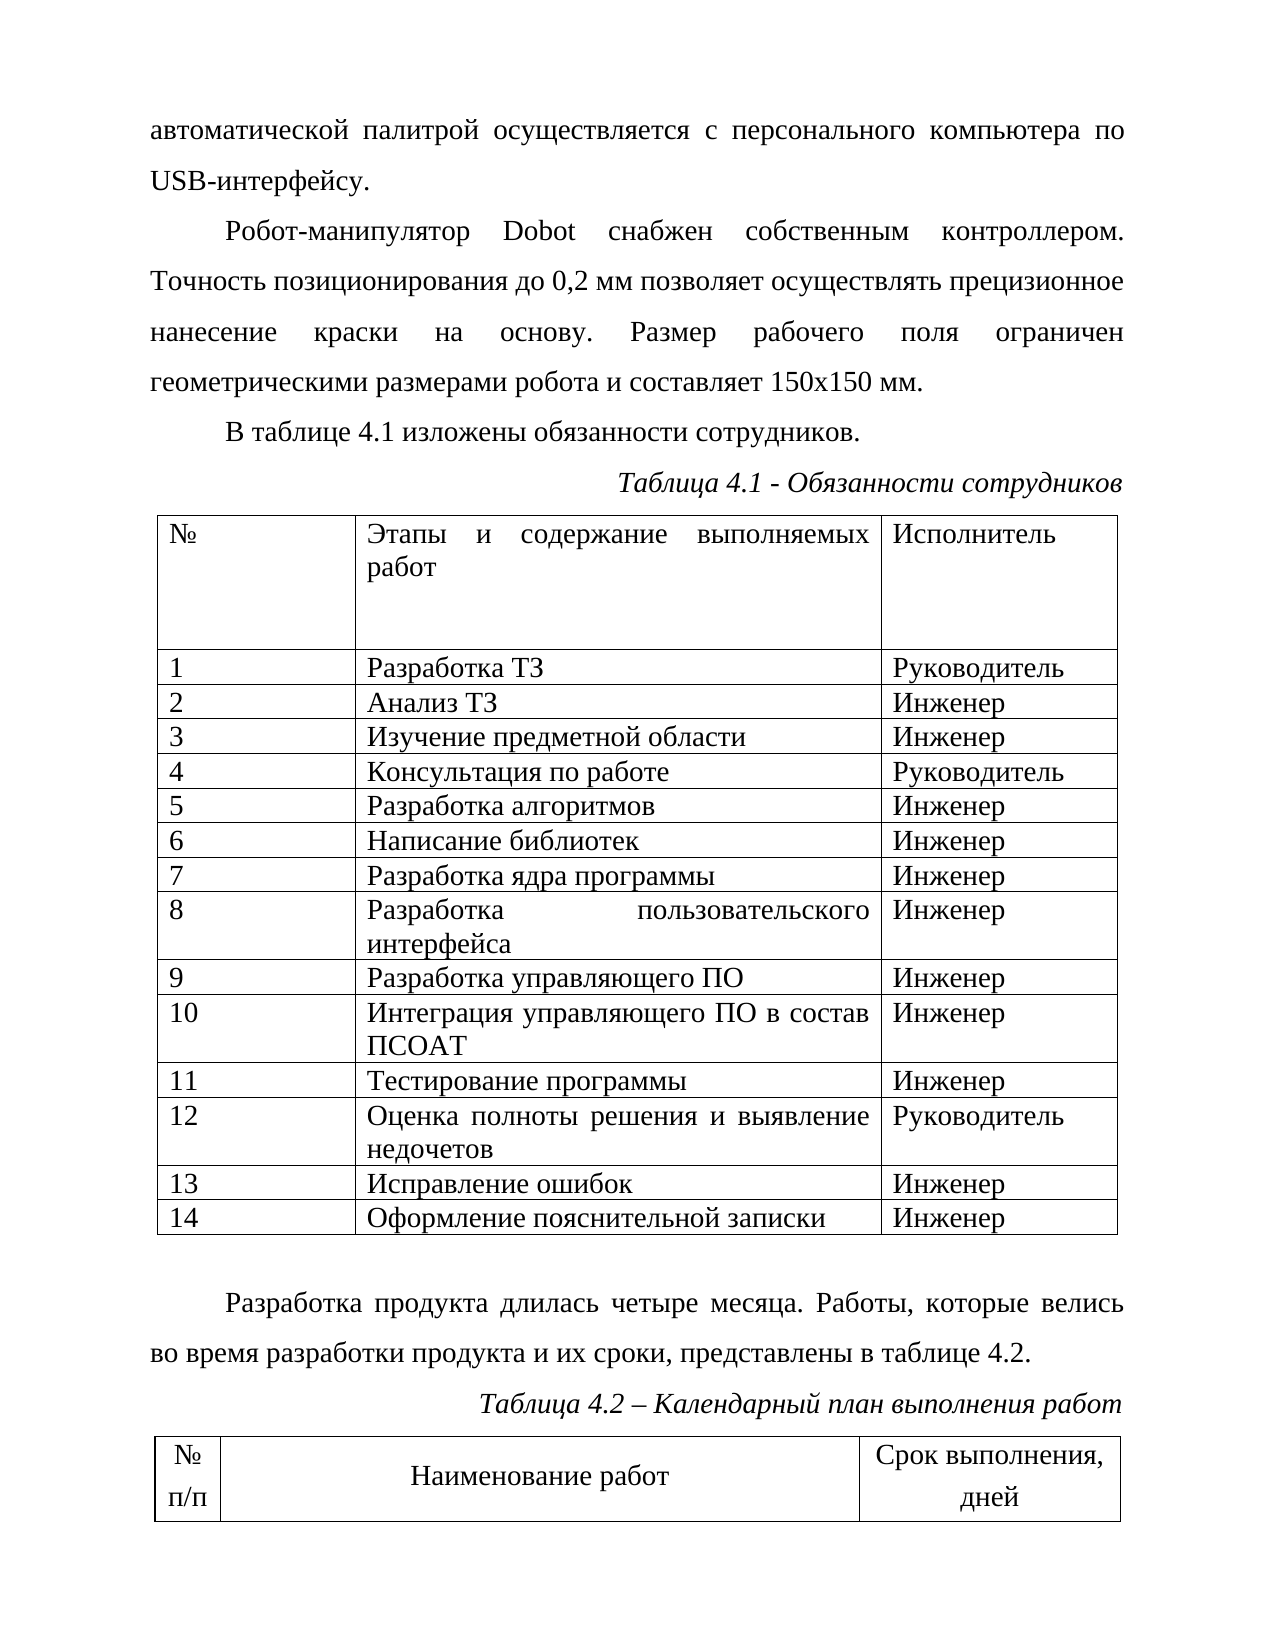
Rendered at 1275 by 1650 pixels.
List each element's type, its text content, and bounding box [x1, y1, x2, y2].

table_cell Анализ ТЗ [356, 685, 881, 718]
table_header Этапы и содержание выполняемых работ [356, 516, 881, 649]
text В таблице 4.1 изложены обязанности сотрудников. [150, 414, 1125, 448]
table_cell Изучение предметной области [356, 719, 881, 753]
table_cell Исправление ошибок [356, 1166, 881, 1199]
text Таблица 4.1 - Обязанности сотрудников [150, 465, 1125, 498]
table_cell 6 [158, 823, 355, 857]
table_header Срок выполнения, дней [860, 1437, 1120, 1521]
table_cell 3 [158, 719, 355, 753]
table_cell 11 [158, 1063, 355, 1097]
table_cell Инженер [882, 685, 1117, 718]
table_cell Разработка ядра программы [356, 858, 881, 891]
table_cell Разработка управляющего ПО [356, 960, 881, 994]
table_cell 5 [158, 789, 355, 822]
table_cell Инженер [882, 858, 1117, 891]
table_cell Инженер [882, 960, 1117, 994]
table_cell Консультация по работе [356, 754, 881, 787]
table_cell Разработка ТЗ [356, 650, 881, 684]
table_cell Руководитель [882, 650, 1117, 684]
table_cell 10 [158, 995, 355, 1062]
table_cell Оценка полноты решения и выявление недочетов [356, 1098, 881, 1165]
text Робот-манипулятор Dobot снабжен собственным контроллером. Точность позиционирования до 0,2 мм позволяет осуществлять прецизионное нанесение краски на основу. Размер рабочего поля ограничен геометрическими размерами робота и составляет 150х150 мм. [150, 213, 1125, 398]
table_header Исполнитель [882, 516, 1117, 649]
text Разработка продукта длилась четыре месяца. Работы, которые велись во время разработки продукта и их сроки, представлены в таблице 4.2. [150, 1285, 1125, 1369]
table_cell Инженер [882, 892, 1117, 959]
table_cell Разработка пользовательского интерфейса [356, 892, 881, 959]
table_cell Инженер [882, 1166, 1117, 1199]
table_cell Написание библиотек [356, 823, 881, 857]
table_cell 8 [158, 892, 355, 959]
table_cell Инженер [882, 719, 1117, 753]
table_cell Инженер [882, 1200, 1117, 1234]
table_header № [158, 516, 355, 649]
table_cell 1 [158, 650, 355, 684]
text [150, 112, 1125, 196]
table_header Наименование работ [221, 1437, 859, 1521]
table_cell Интеграция управляющего ПО в состав ПСОАТ [356, 995, 881, 1062]
table_cell Инженер [882, 995, 1117, 1062]
table_header № п/п [156, 1437, 220, 1521]
table_cell Руководитель [882, 754, 1117, 787]
table_cell 9 [158, 960, 355, 994]
table_cell Инженер [882, 823, 1117, 857]
table_cell 14 [158, 1200, 355, 1234]
table_cell 4 [158, 754, 355, 787]
table_cell Разработка алгоритмов [356, 789, 881, 822]
table_cell Инженер [882, 789, 1117, 822]
table_cell 12 [158, 1098, 355, 1165]
table_cell Руководитель [882, 1098, 1117, 1165]
table_cell Инженер [882, 1063, 1117, 1097]
table_cell 2 [158, 685, 355, 718]
table_cell Оформление пояснительной записки [356, 1200, 881, 1234]
table_cell 7 [158, 858, 355, 891]
table_cell Тестирование программы [356, 1063, 881, 1097]
text Таблица 4.2 – Календарный план выполнения работ [150, 1386, 1125, 1419]
table_cell 13 [158, 1166, 355, 1199]
